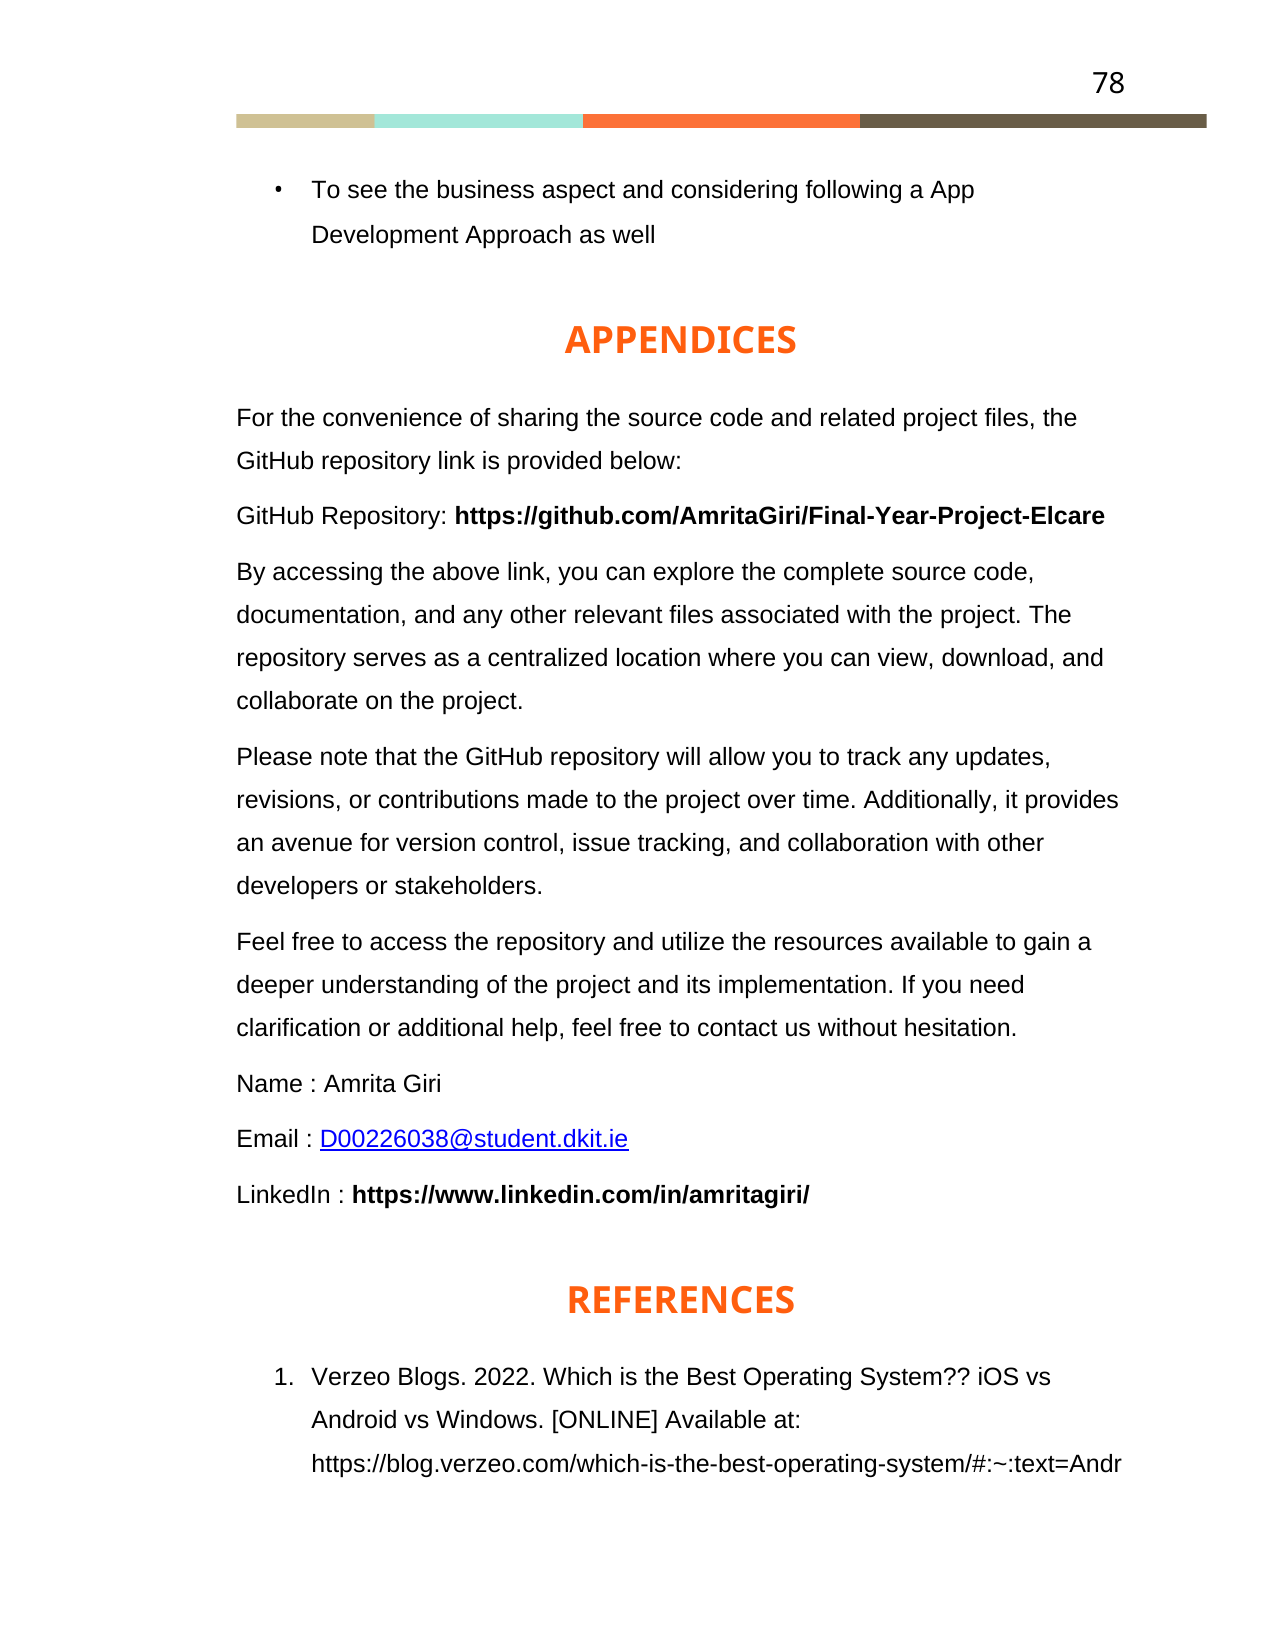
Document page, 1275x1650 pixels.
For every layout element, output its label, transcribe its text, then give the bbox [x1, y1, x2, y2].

text Email : D00226038@student.dkit.ie [236, 1124, 1125, 1153]
text Please note that the GitHub repository will allow you to track any updates, revisions, or contributions made to the project over time. Additionally, it provides an avenue for version control, issue tracking, and collaboration with other developers or stakeholders. [236, 742, 1125, 900]
text For the convenience of sharing the source code and related project files, the GitHub repository link is provided below: [236, 403, 1125, 474]
picture [236, 114, 1207, 128]
text By accessing the above link, you can explore the complete source code, documentation, and any other relevant files associated with the project. The repository serves as a centralized location where you can view, download, and collaborate on the project. [236, 557, 1125, 715]
text LinkedIn : https://www.linkedin.com/in/amritagiri/ [236, 1180, 1125, 1209]
subtitle APPENDICES [236, 313, 1125, 364]
subtitle REFERENCES [236, 1273, 1125, 1324]
list To see the business aspect and considering following a App Development Approach as well [274, 172, 1125, 249]
text Feel free to access the repository and utilize the resources available to gain a deeper understanding of the project and its implementation. If you need clarification or additional help, feel free to contact us without hesitation. [236, 927, 1125, 1042]
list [274, 1362, 1125, 1477]
text GitHub Repository: https://github.com/AmritaGiri/Final-Year-Project-Elcare [236, 501, 1125, 530]
text Name : Amrita Giri [236, 1069, 1125, 1098]
